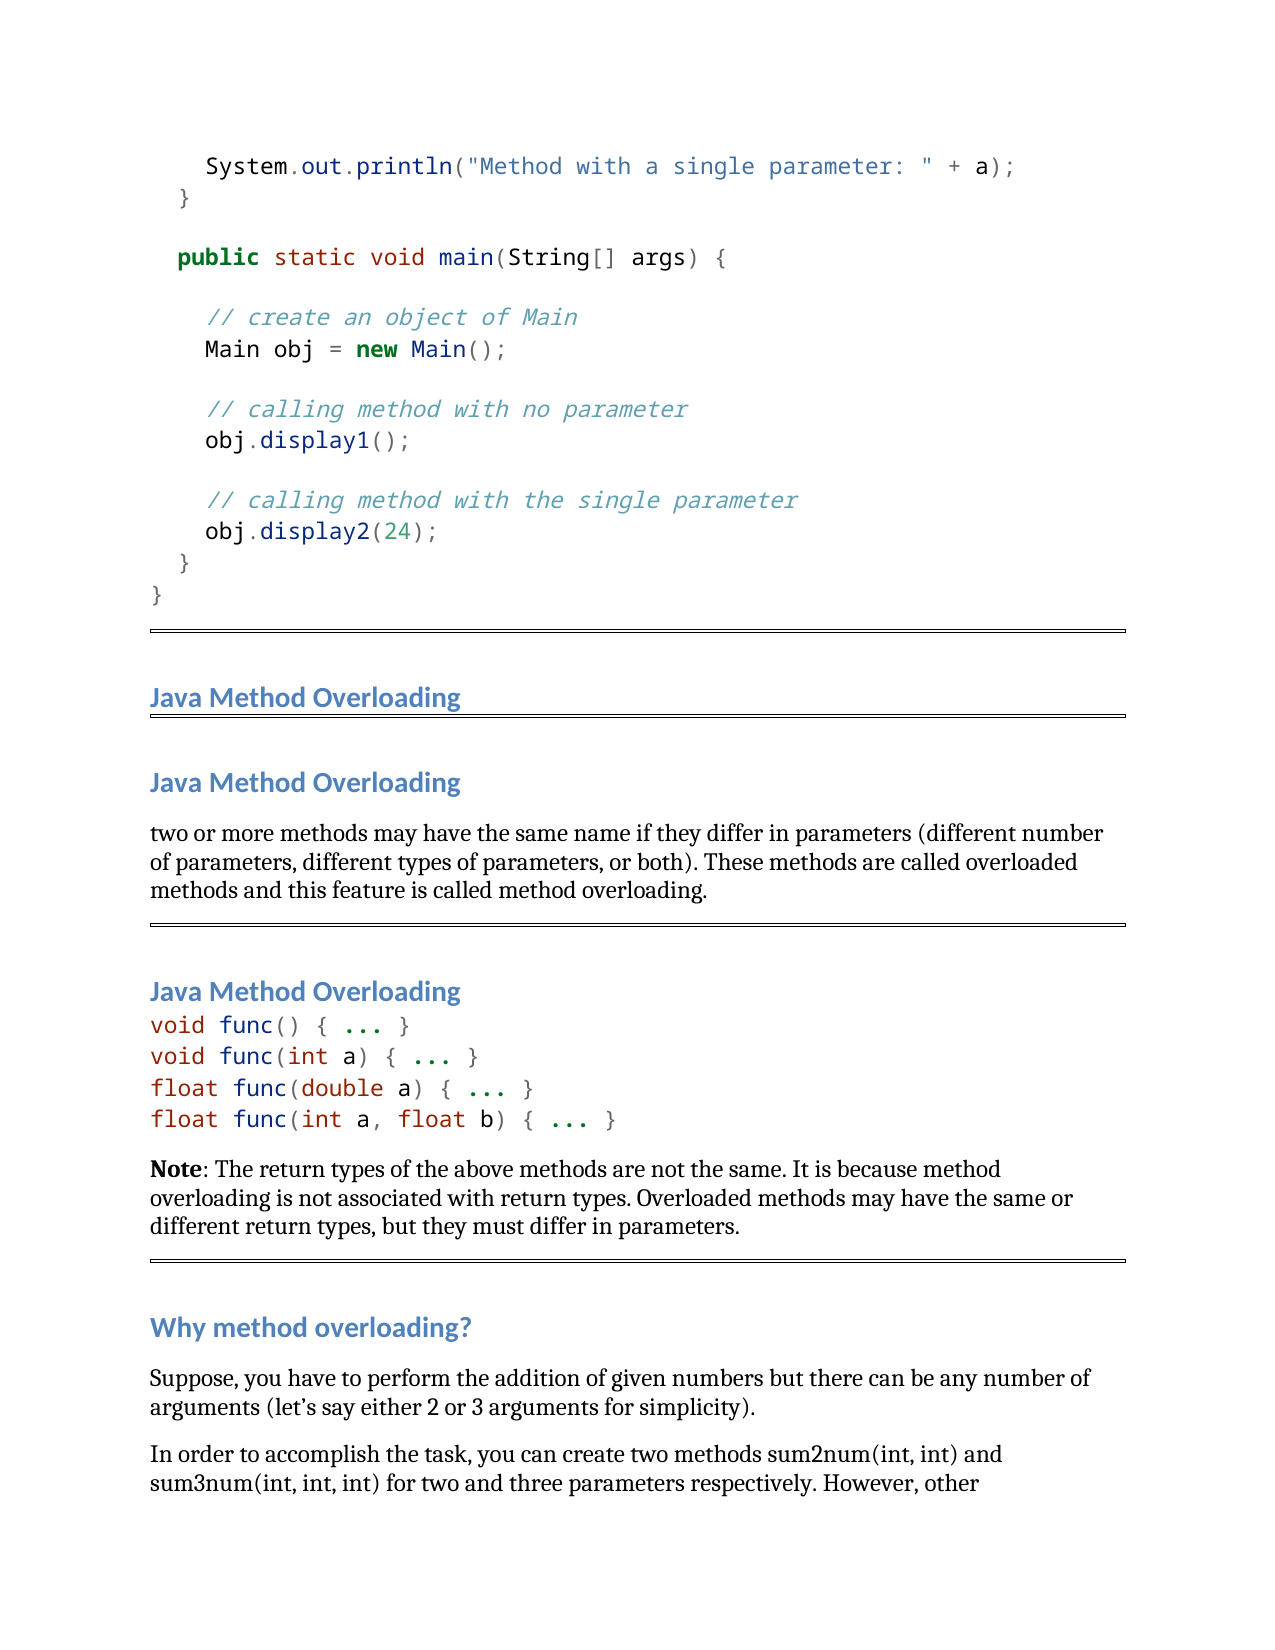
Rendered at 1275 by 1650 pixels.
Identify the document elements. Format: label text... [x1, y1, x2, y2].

text two or more methods may have the same name if they differ in parameters (different number of parameters, different types of parameters, or both). These methods are called overloaded methods and this feature is called method overloading. [150, 819, 1125, 905]
text Note: The return types of the above methods are not the same. It is because method overloading is not associated with return types. Overloaded methods may have the same or different return types, but they must differ in parameters. [150, 1155, 1125, 1241]
subtitle Java Method Overloading [150, 973, 1125, 1009]
subtitle Java Method Overloading [150, 679, 1125, 714]
subtitle Java Method Overloading [150, 764, 1125, 800]
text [150, 1440, 1125, 1497]
subtitle Why method overloading? [150, 1309, 1125, 1345]
text void func() { ... } void func(int a) { ... } float func(double a) { ... } float func(int a, float b) { ... } [150, 1009, 1125, 1134]
text Suppose, you have to perform the addition of given numbers but there can be any number of arguments (let’s say either 2 or 3 arguments for simplicity). [150, 1364, 1125, 1421]
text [150, 150, 1125, 609]
